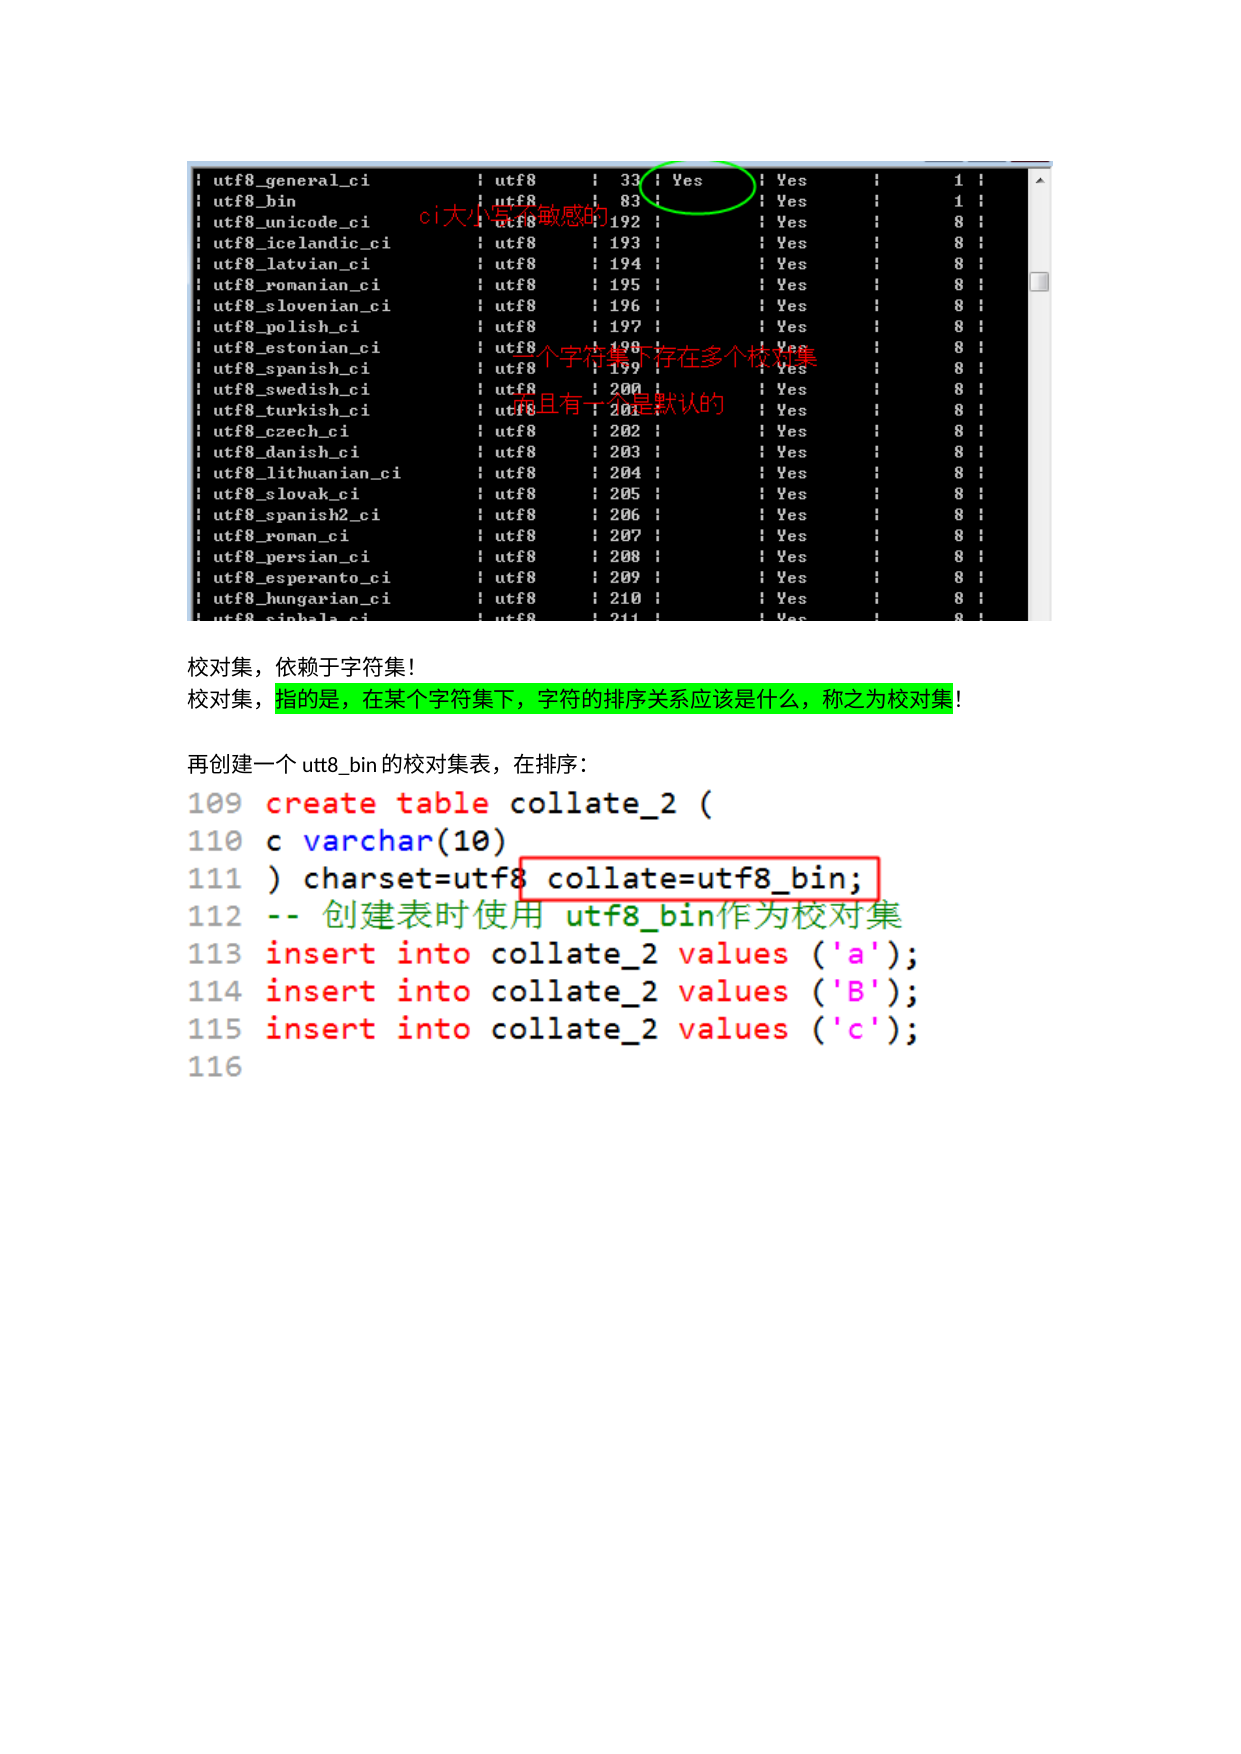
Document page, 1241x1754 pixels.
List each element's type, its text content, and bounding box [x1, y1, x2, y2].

picture [187, 779, 1033, 1083]
picture [187, 161, 1053, 621]
text 校对集，依赖于字符集！ [187, 649, 1053, 682]
text 校对集，指的是，在某个字符集下，字符的排序关系应该是什么，称之为校对集！ [187, 682, 1053, 714]
text 再创建一个 utt8_bin的校对集表，在排序： [187, 747, 1053, 779]
